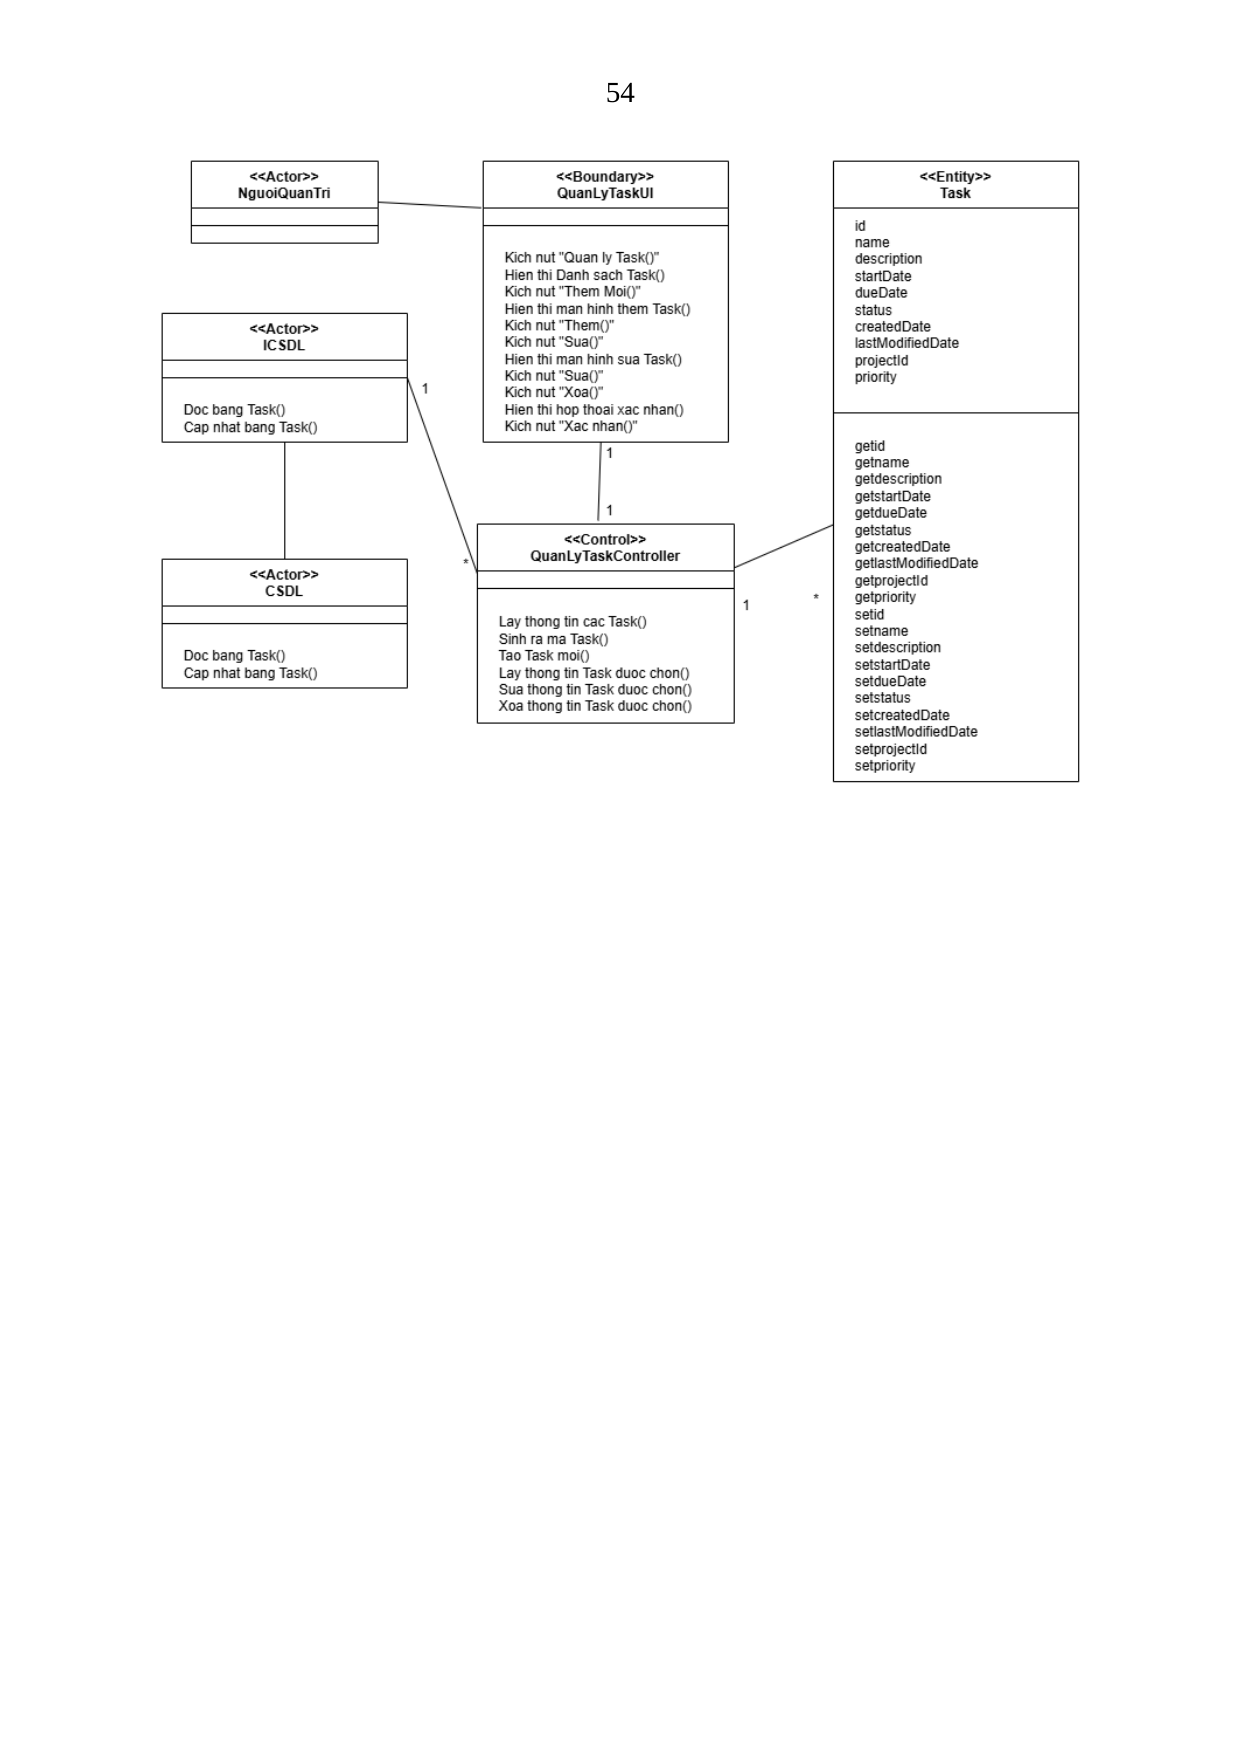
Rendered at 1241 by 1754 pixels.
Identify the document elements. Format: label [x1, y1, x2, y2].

picture [150, 150, 1091, 794]
